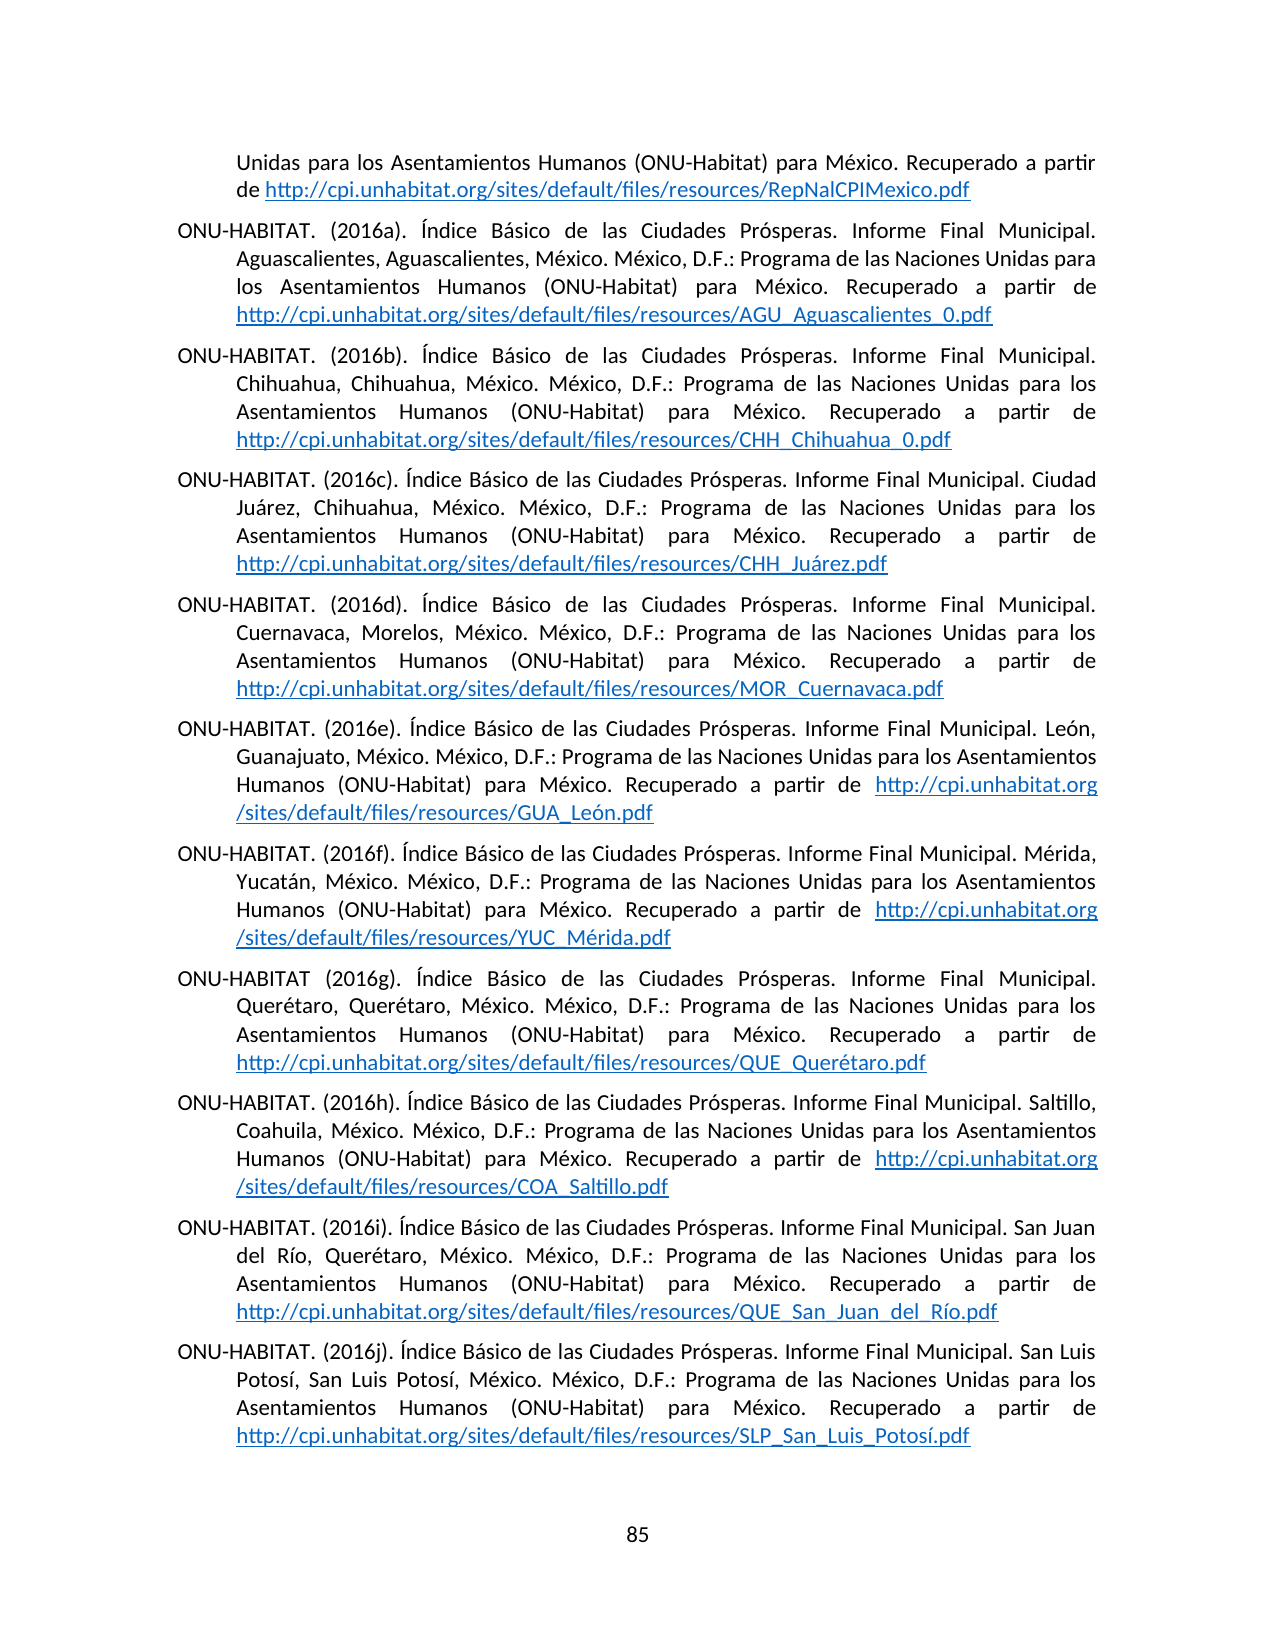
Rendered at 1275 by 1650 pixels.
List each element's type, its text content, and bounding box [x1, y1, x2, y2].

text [177, 148, 1098, 204]
text ONU-HABITAT. (2016d). Índice Básico de las Ciudades Prósperas. Informe Final Municipal. Cuernavaca, Morelos, México. México, D.F.: Programa de las Naciones Unidas para los Asentamientos Humanos (ONU-Habitat) para México. Recuperado a partir de http://cpi.unhabitat.org/sites/default/files/resources/MOR_Cuernavaca.pdf [177, 590, 1098, 702]
text ONU-HABITAT. (2016e). Índice Básico de las Ciudades Prósperas. Informe Final Municipal. León, Guanajuato, México. México, D.F.: Programa de las Naciones Unidas para los Asentamientos Humanos (ONU-Habitat) para México. Recuperado a partir de http://cpi.unhabitat.org /sites/default/files/resources/GUA_León.pdf [177, 714, 1098, 827]
text ONU-HABITAT. (2016b). Índice Básico de las Ciudades Prósperas. Informe Final Municipal. Chihuahua, Chihuahua, México. México, D.F.: Programa de las Naciones Unidas para los Asentamientos Humanos (ONU-Habitat) para México. Recuperado a partir de http://cpi.unhabitat.org/sites/default/files/resources/CHH_Chihuahua_0.pdf [177, 341, 1098, 453]
text ONU-HABITAT. (2016j). Índice Básico de las Ciudades Prósperas. Informe Final Municipal. San Luis Potosí, San Luis Potosí, México. México, D.F.: Programa de las Naciones Unidas para los Asentamientos Humanos (ONU-Habitat) para México. Recuperado a partir de http://cpi.unhabitat.org/sites/default/files/resources/SLP_San_Luis_Potosí.pdf [177, 1337, 1098, 1449]
text ONU-HABITAT (2016g). Índice Básico de las Ciudades Prósperas. Informe Final Municipal. Querétaro, Querétaro, México. México, D.F.: Programa de las Naciones Unidas para los Asentamientos Humanos (ONU-Habitat) para México. Recuperado a partir de http://cpi.unhabitat.org/sites/default/files/resources/QUE_Querétaro.pdf [177, 964, 1098, 1076]
text ONU-HABITAT. (2016a). Índice Básico de las Ciudades Prósperas. Informe Final Municipal. Aguascalientes, Aguascalientes, México. México, D.F.: Programa de las Naciones Unidas para los Asentamientos Humanos (ONU-Habitat) para México. Recuperado a partir de http://cpi.unhabitat.org/sites/default/files/resources/AGU_Aguascalientes_0.pdf [177, 216, 1098, 328]
text ONU-HABITAT. (2016h). Índice Básico de las Ciudades Prósperas. Informe Final Municipal. Saltillo, Coahuila, México. México, D.F.: Programa de las Naciones Unidas para los Asentamientos Humanos (ONU-Habitat) para México. Recuperado a partir de http://cpi.unhabitat.org /sites/default/files/resources/COA_Saltillo.pdf [177, 1088, 1098, 1200]
text ONU-HABITAT. (2016i). Índice Básico de las Ciudades Prósperas. Informe Final Municipal. San Juan del Río, Querétaro, México. México, D.F.: Programa de las Naciones Unidas para los Asentamientos Humanos (ONU-Habitat) para México. Recuperado a partir de http://cpi.unhabitat.org/sites/default/files/resources/QUE_San_Juan_del_Río.pdf [177, 1213, 1098, 1325]
text ONU-HABITAT. (2016c). Índice Básico de las Ciudades Prósperas. Informe Final Municipal. Ciudad Juárez, Chihuahua, México. México, D.F.: Programa de las Naciones Unidas para los Asentamientos Humanos (ONU-Habitat) para México. Recuperado a partir de http://cpi.unhabitat.org/sites/default/files/resources/CHH_Juárez.pdf [177, 465, 1098, 577]
text ONU-HABITAT. (2016f). Índice Básico de las Ciudades Prósperas. Informe Final Municipal. Mérida, Yucatán, México. México, D.F.: Programa de las Naciones Unidas para los Asentamientos Humanos (ONU-Habitat) para México. Recuperado a partir de http://cpi.unhabitat.org /sites/default/files/resources/YUC_Mérida.pdf [177, 839, 1098, 951]
